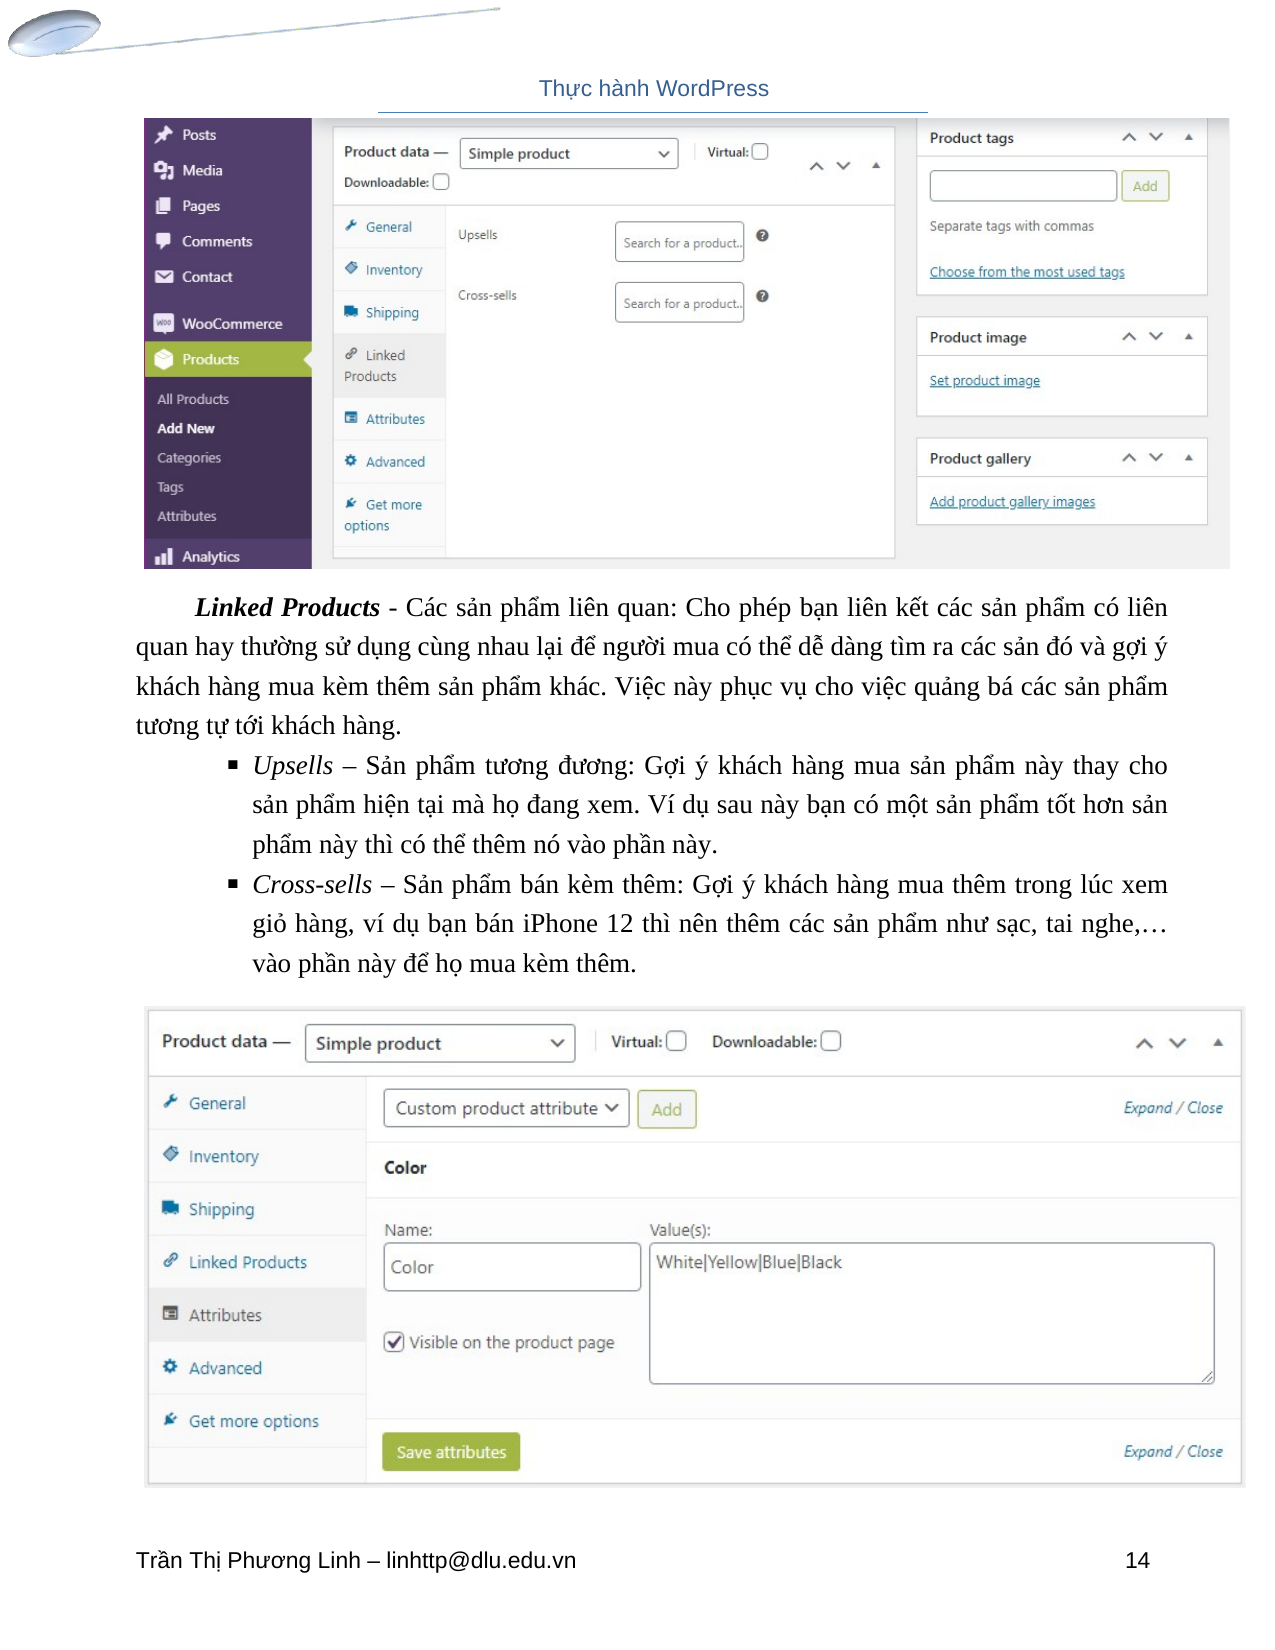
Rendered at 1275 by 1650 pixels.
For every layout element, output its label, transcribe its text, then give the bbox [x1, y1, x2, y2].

picture [144, 1006, 1246, 1488]
text Linked Products - Các sản phẩm liên quan: Cho phép bạn liên kết các sản phẩm có liên quan hay thường sử dụng cùng nhau lại để người mua có thể dễ dàng tìm ra các sản đó và gợi ý khách hàng mua kèm thêm sản phẩm khác. Việc này phục vụ cho việc quảng bá các sản phẩm tương tự tới khách hàng. [136, 591, 1170, 740]
picture [3, 0, 501, 69]
picture [144, 118, 1231, 569]
list Upsells – Sản phẩm tương đương: Gợi ý khách hàng mua sản phẩm này thay cho sản phẩm hiện tại mà họ đang xem. Ví dụ sau này bạn có một sản phẩm tốt hơn sản phẩm này thì có thể thêm nó vào phần này. [223, 749, 1170, 859]
list Cross-sells – Sản phẩm bán kèm thêm: Gợi ý khách hàng mua thêm trong lúc xem giỏ hàng, ví dụ bạn bán iPhone 12 thì nên thêm các sản phẩm như sạc, tai nghe,… vào phần này để họ mua kèm thêm. [223, 868, 1170, 978]
